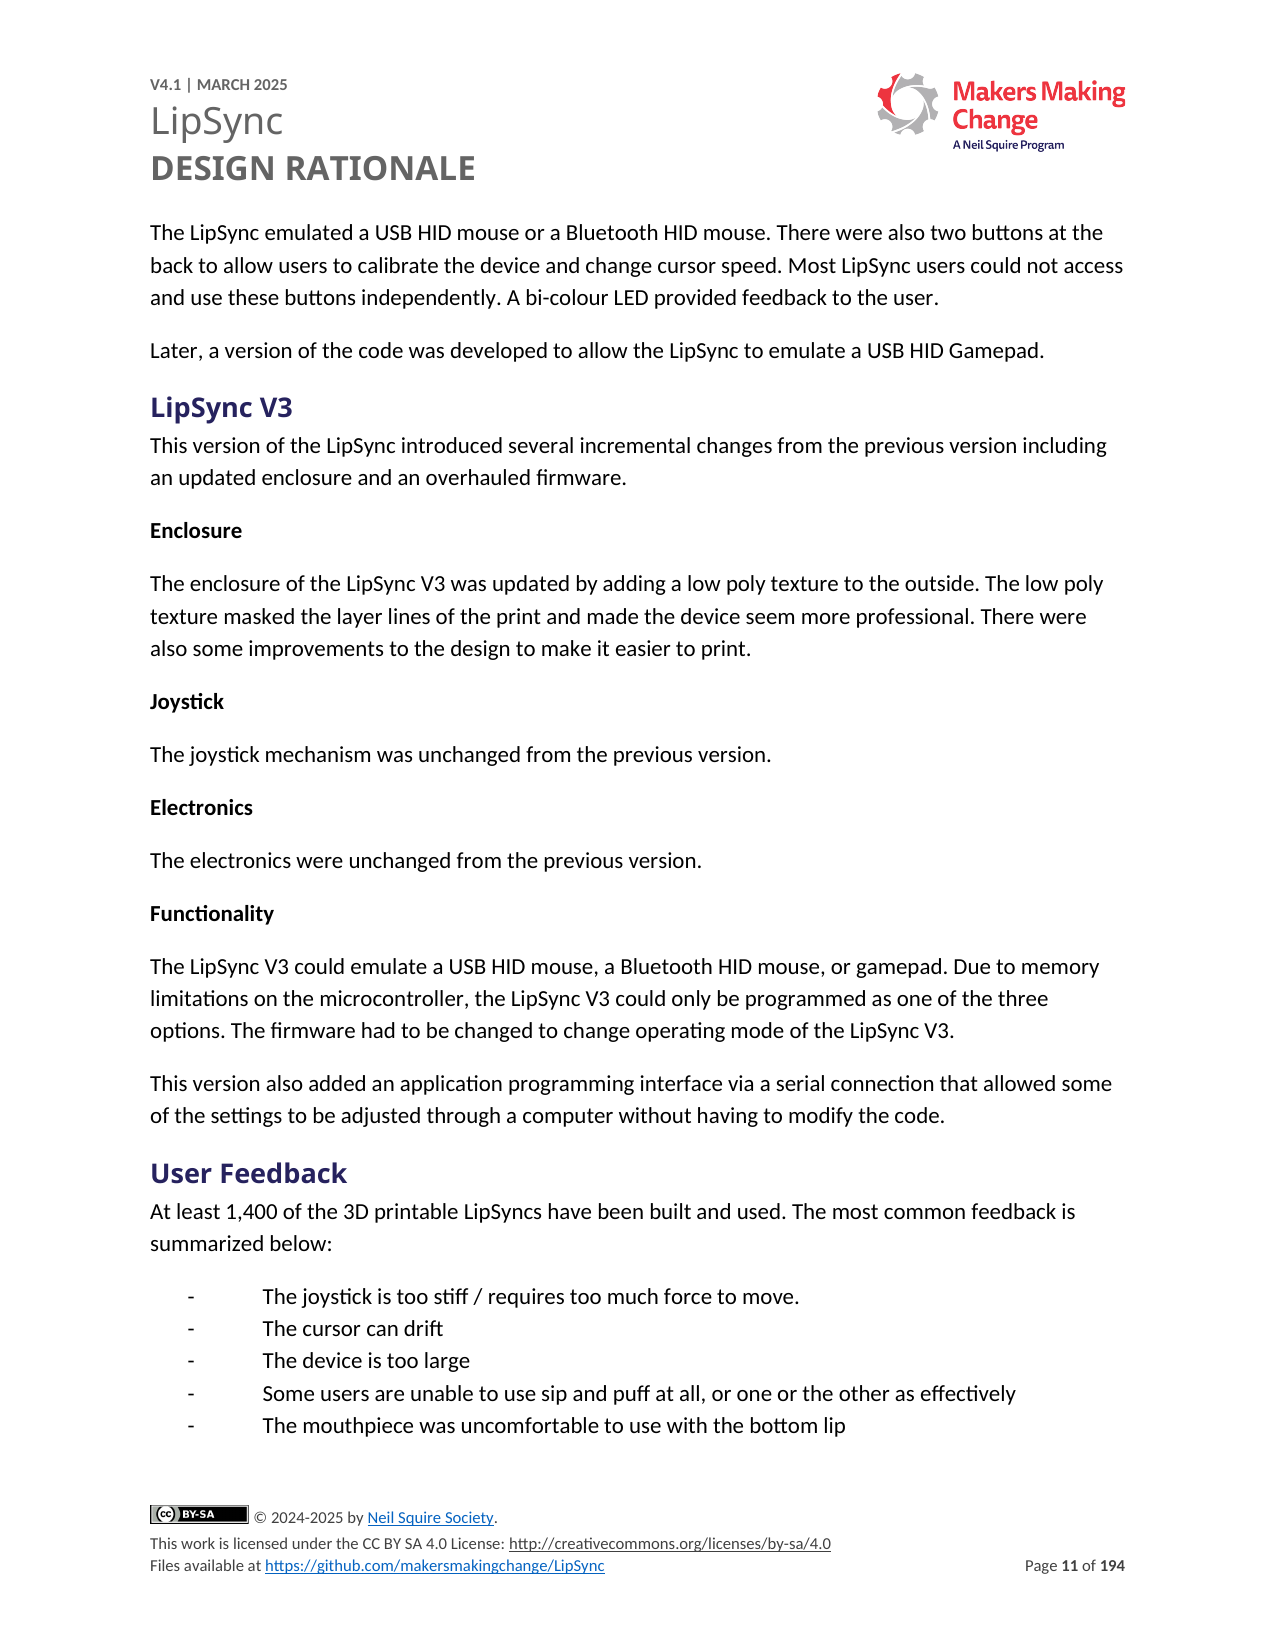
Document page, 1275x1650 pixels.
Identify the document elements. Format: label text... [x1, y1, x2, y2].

list The cursor can drift [187, 1314, 1125, 1342]
list The mouthpiece was uncomfortable to use with the bottom lip [187, 1411, 1125, 1439]
list Some users are unable to use sip and puff at all, or one or the other as effectively [187, 1379, 1125, 1407]
text This version of the LipSync introduced several incremental changes from the previous version including an updated enclosure and an overhauled firmware. [150, 431, 1125, 492]
picture [150, 1505, 249, 1524]
text This version also added an application programming interface via a serial connection that allowed some of the settings to be adjusted through a computer without having to modify the code. [150, 1069, 1125, 1130]
text The enclosure of the LipSync V3 was updated by adding a low poly texture to the outside. The low poly texture masked the layer lines of the print and made the device seem more professional. There were also some improvements to the design to make it easier to print. [150, 569, 1125, 662]
text Joystick [150, 687, 1125, 715]
text Functionality [150, 899, 1125, 927]
text At least 1,400 of the 3D printable LipSyncs have been built and used. The most common feedback is summarized below: [150, 1197, 1125, 1257]
picture [877, 73, 1125, 152]
subtitle LipSync V3 [150, 389, 1125, 426]
text The electronics were unchanged from the previous version. [150, 846, 1125, 874]
text Later, a version of the code was developed to allow the LipSync to emulate a USB HID Gamepad. [150, 336, 1125, 364]
text Enclosure [150, 517, 1125, 544]
subtitle User Feedback [150, 1155, 1125, 1192]
text The joystick mechanism was unchanged from the previous version. [150, 740, 1125, 768]
text Electronics [150, 793, 1125, 821]
list The joystick is too stiff / requires too much force to move. [187, 1282, 1125, 1310]
list The device is too large [187, 1347, 1125, 1375]
text The LipSync emulated a USB HID mouse or a Bluetooth HID mouse. There were also two buttons at the back to allow users to calibrate the device and change cursor speed. Most LipSync users could not access and use these buttons independently. A bi-colour LED provided feedback to the user. [150, 218, 1125, 311]
text The LipSync V3 could emulate a USB HID mouse, a Bluetooth HID mouse, or gamepad. Due to memory limitations on the microcontroller, the LipSync V3 could only be programmed as one of the three options. The firmware had to be changed to change operating mode of the LipSync V3. [150, 952, 1125, 1044]
